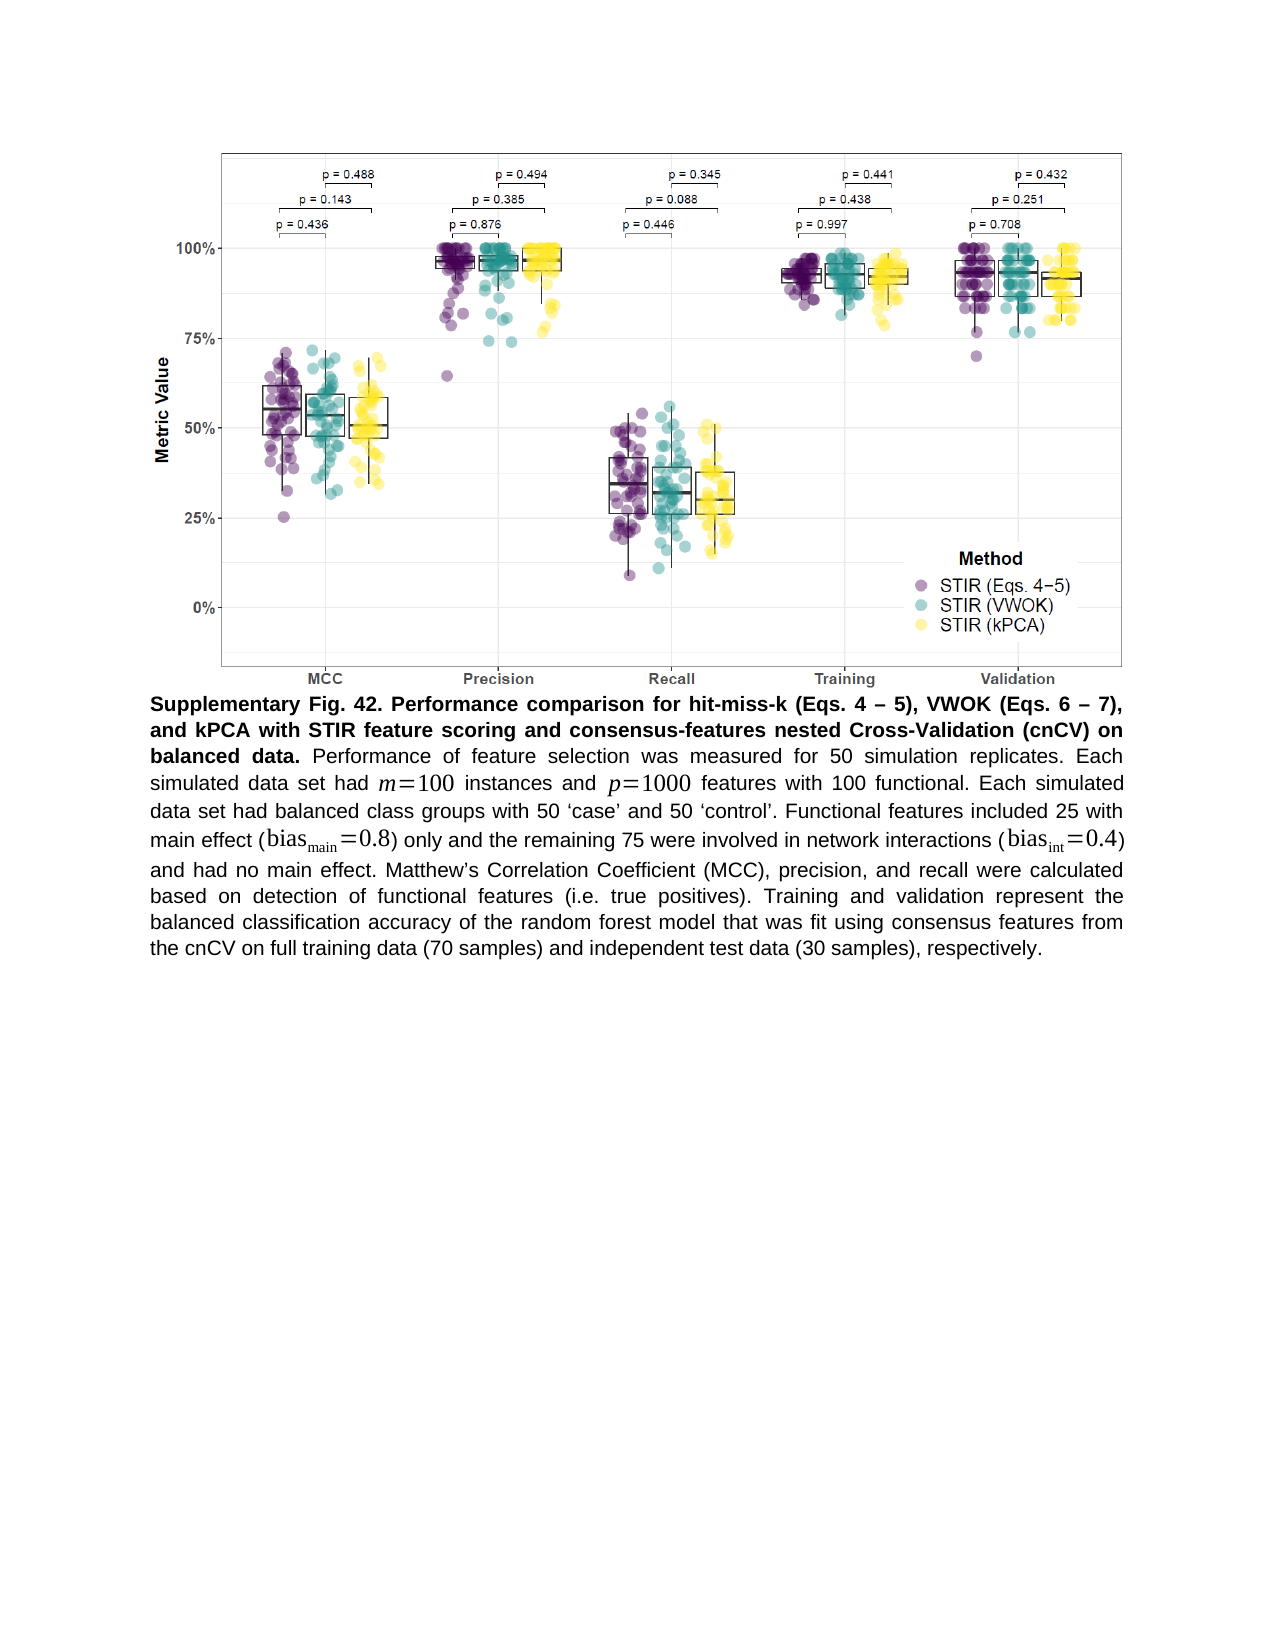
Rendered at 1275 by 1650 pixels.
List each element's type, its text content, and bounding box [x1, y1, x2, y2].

picture [150, 150, 1125, 690]
text Supplementary Fig. 42. Performance comparison for hit-miss-k (Eqs. 4 – 5), VWOK (Eqs. 6 – 7), and kPCA with STIR feature scoring and consensus-features nested Cross-Validation (cnCV) on balanced data. Performance of feature selection was measured for 50 simulation replicates. Each simulated data set had instances and features with 100 functional. Each simulated data set had balanced class groups with 50 ‘case’ and 50 ‘control’. Functional features included 25 with main effect () only and the remaining 75 were involved in network interactions () and had no main effect. Matthew’s Correlation Coefficient (MCC), precision, and recall were calculated based on detection of functional features (i.e. true positives). Training and validation represent the balanced classification accuracy of the random forest model that was fit using consensus features from the cnCV on full training data (70 samples) and independent test data (30 samples), respectively. [150, 692, 1125, 959]
